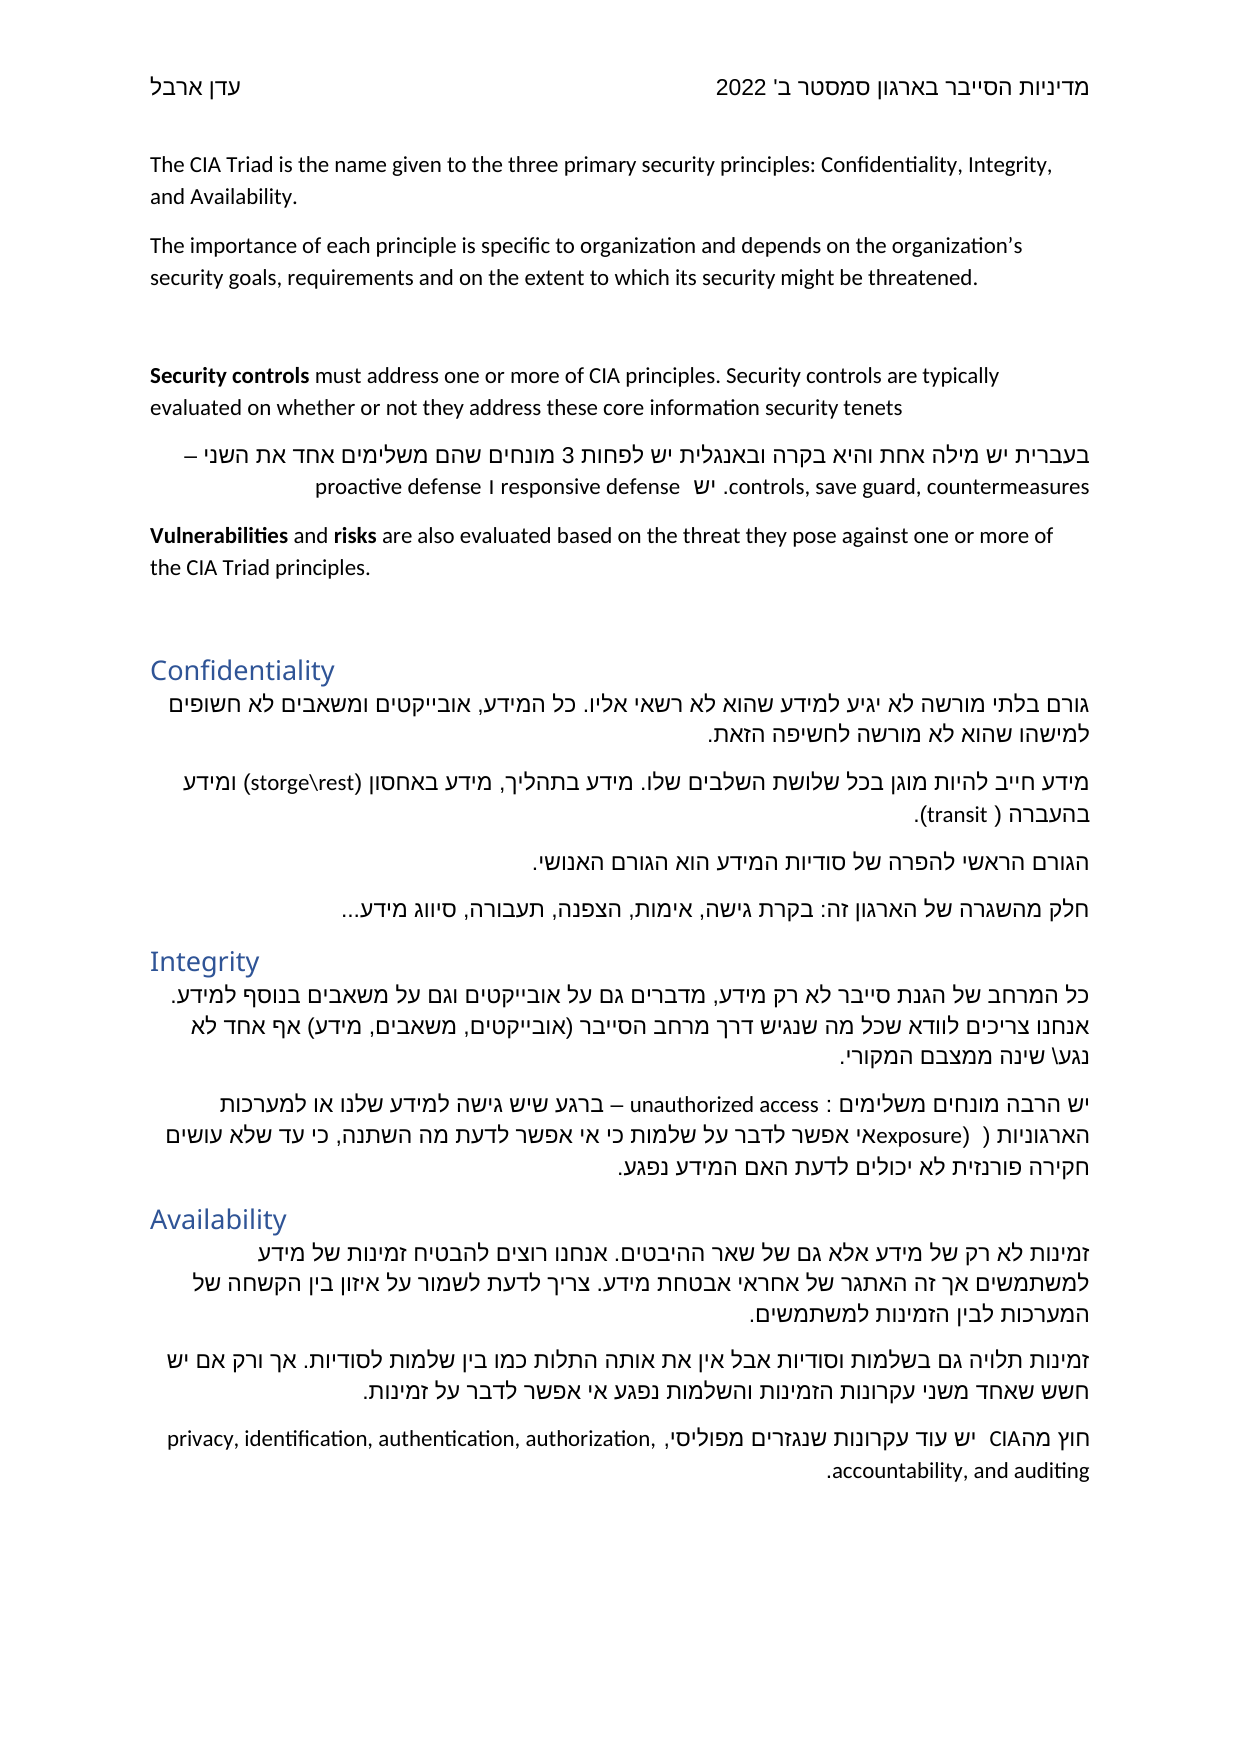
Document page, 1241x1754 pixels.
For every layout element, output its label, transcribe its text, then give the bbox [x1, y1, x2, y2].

subtitle Confidentiality [150, 570, 1090, 607]
subtitle Integrity [150, 862, 1090, 898]
text Vulnerabilities and risks are also evaluated based on the threat they pose against one or more of the CIA Triad principles. [150, 440, 1090, 501]
text הגורם הראשי להפרה של סודיות המידע הוא הגורם האנושי. [150, 768, 1090, 794]
text חלק מהשגרה של הארגון זה: בקרת גישה, אימות, הצפנה, תעבורה, סיווג מידע... [150, 815, 1090, 841]
subtitle Availability [150, 1119, 1090, 1156]
text חוץ מהCIA יש עוד עקרונות שנגזרים מפוליסי, privacy, identification, authentication, authorization, accountability, and auditing. [150, 1343, 1090, 1404]
text בעברית יש מילה אחת והיא בקרה ובאנגלית יש לפחות 3 מונחים שהם משלימים אחד את השני – controls, save guard, countermeasures. יש responsive defense ו proactive defense [150, 361, 1090, 419]
text זמינות תלויה גם בשלמות וסודיות אבל אין את אותה התלות כמו בין שלמות לסודיות. אך ורק אם יש חשש שאחד משני עקרונות הזמינות והשלמות נפגע אי אפשר לדבר על זמינות. [150, 1266, 1090, 1323]
text גורם בלתי מורשה לא יגיע למידע שהוא לא רשאי אליו. כל המידע, אובייקטים ומשאבים לא חשופים למישהו שהוא לא מורשה לחשיפה הזאת. [150, 610, 1090, 667]
text The importance of each principle is specific to organization and depends on the organization’s security goals, requirements and on the extent to which its security might be threatened. [150, 150, 1090, 210]
text Security controls must address one or more of CIA principles. Security controls are typically evaluated on whether or not they address these core information security tenets [150, 280, 1090, 340]
subtitle מושגים: [150, 1433, 1090, 1471]
text מידע חייב להיות מוגן בכל שלושת השלבים שלו. מידע בתהליך, מידע באחסון (storge\rest) ומידע בהעברה ( transit). [150, 687, 1090, 747]
text יש הרבה מונחים משלימים : unauthorized access – ברגע שיש גישה למידע שלנו או למערכות הארגוניות ( (exposureאי אפשר לדבר על שלמות כי אי אפשר לדעת מה השתנה, כי עד שלא עושים חקירה פורנזית לא יכולים לדעת האם המידע נפגע. [150, 1009, 1090, 1099]
text זמינות לא רק של מידע אלא גם של שאר ההיבטים. אנחנו רוצים להבטיח זמינות של מידע למשתמשים אך זה האתגר של אחראי אבטחת מידע. צריך לדעת לשמור על איזון בין הקשחה של המערכות לבין הזמינות למשתמשים. [150, 1159, 1090, 1246]
text כל המרחב של הגנת סייבר לא רק מידע, מדברים גם על אובייקטים וגם על משאבים בנוסף למידע. אנחנו צריכים לוודא שכל מה שנגיש דרך מרחב הסייבר (אובייקטים, משאבים, מידע) אף אחד לא נגע\ שינה ממצבם המקורי. [150, 901, 1090, 988]
text Threat (איום) – כל נסיבות או אירועים עם פוטנציאל לגרום נזק למידע או מערכות מידע דרך גישה, שינוי, שיבוש או השמדה של המערכות האלה כתוצאה מפעילות בלתי מורשית. פוטנציאל יכול להגיע מהנסיבות או מהאירועים. [150, 1474, 1090, 1571]
